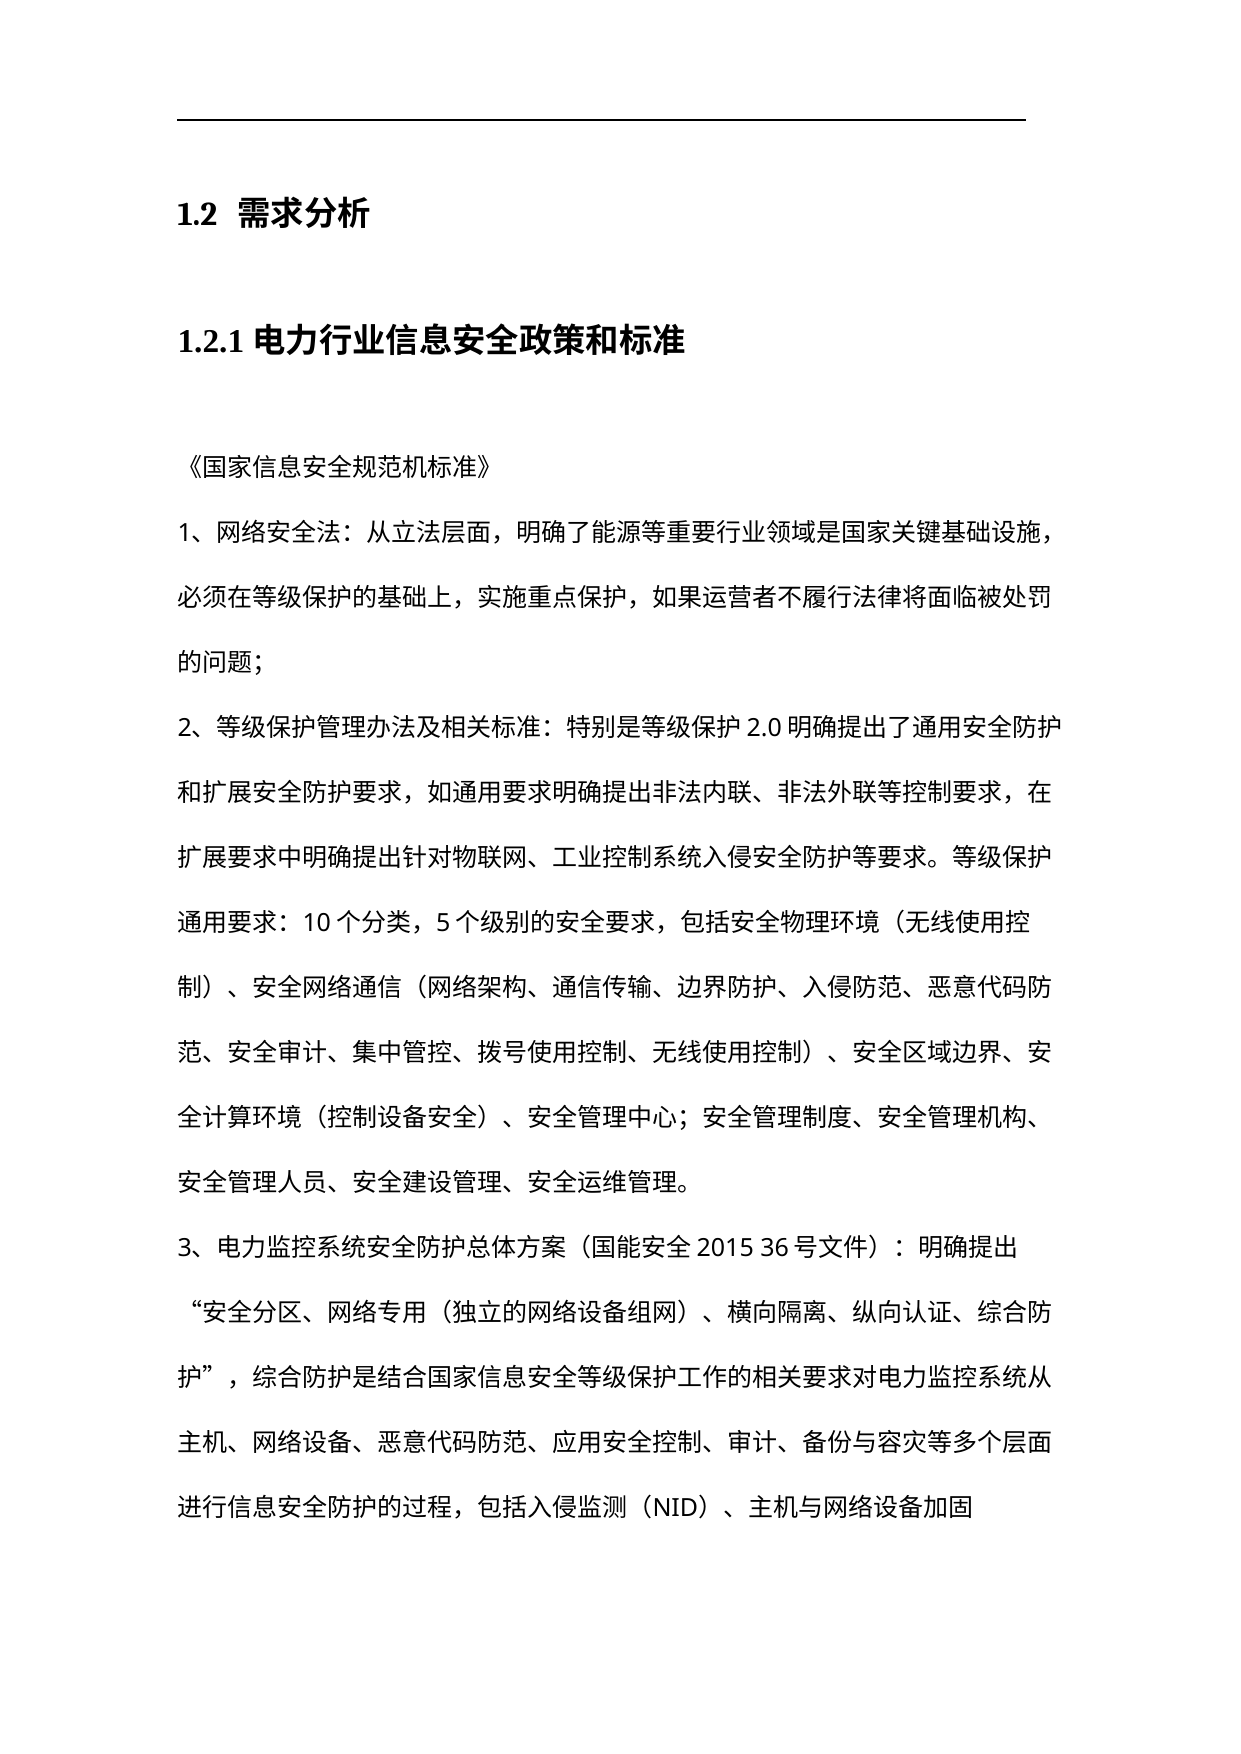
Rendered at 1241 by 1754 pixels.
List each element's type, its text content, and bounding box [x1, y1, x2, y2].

subtitle 需求分析 [177, 178, 1063, 243]
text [177, 1213, 1063, 1538]
subtitle 电力行业信息安全政策和标准 [177, 305, 1063, 370]
text 《国家信息安全规范机标准》 [177, 433, 1063, 498]
text 1、网络安全法：从立法层面，明确了能源等重要行业领域是国家关键基础设施，必须在等级保护的基础上，实施重点保护，如果运营者不履行法律将面临被处罚的问题； [177, 498, 1063, 693]
text 2、等级保护管理办法及相关标准：特别是等级保护2.0明确提出了通用安全防护和扩展安全防护要求，如通用要求明确提出非法内联、非法外联等控制要求，在扩展要求中明确提出针对物联网、工业控制系统入侵安全防护等要求。等级保护通用要求：10个分类，5个级别的安全要求，包括安全物理环境（无线使用控制）、安全网络通信（网络架构、通信传输、边界防护、入侵防范、恶意代码防范、安全审计、集中管控、拨号使用控制、无线使用控制）、安全区域边界、安全计算环境（控制设备安全）、安全管理中心；安全管理制度、安全管理机构、安全管理人员、安全建设管理、安全运维管理。 [177, 693, 1063, 1213]
